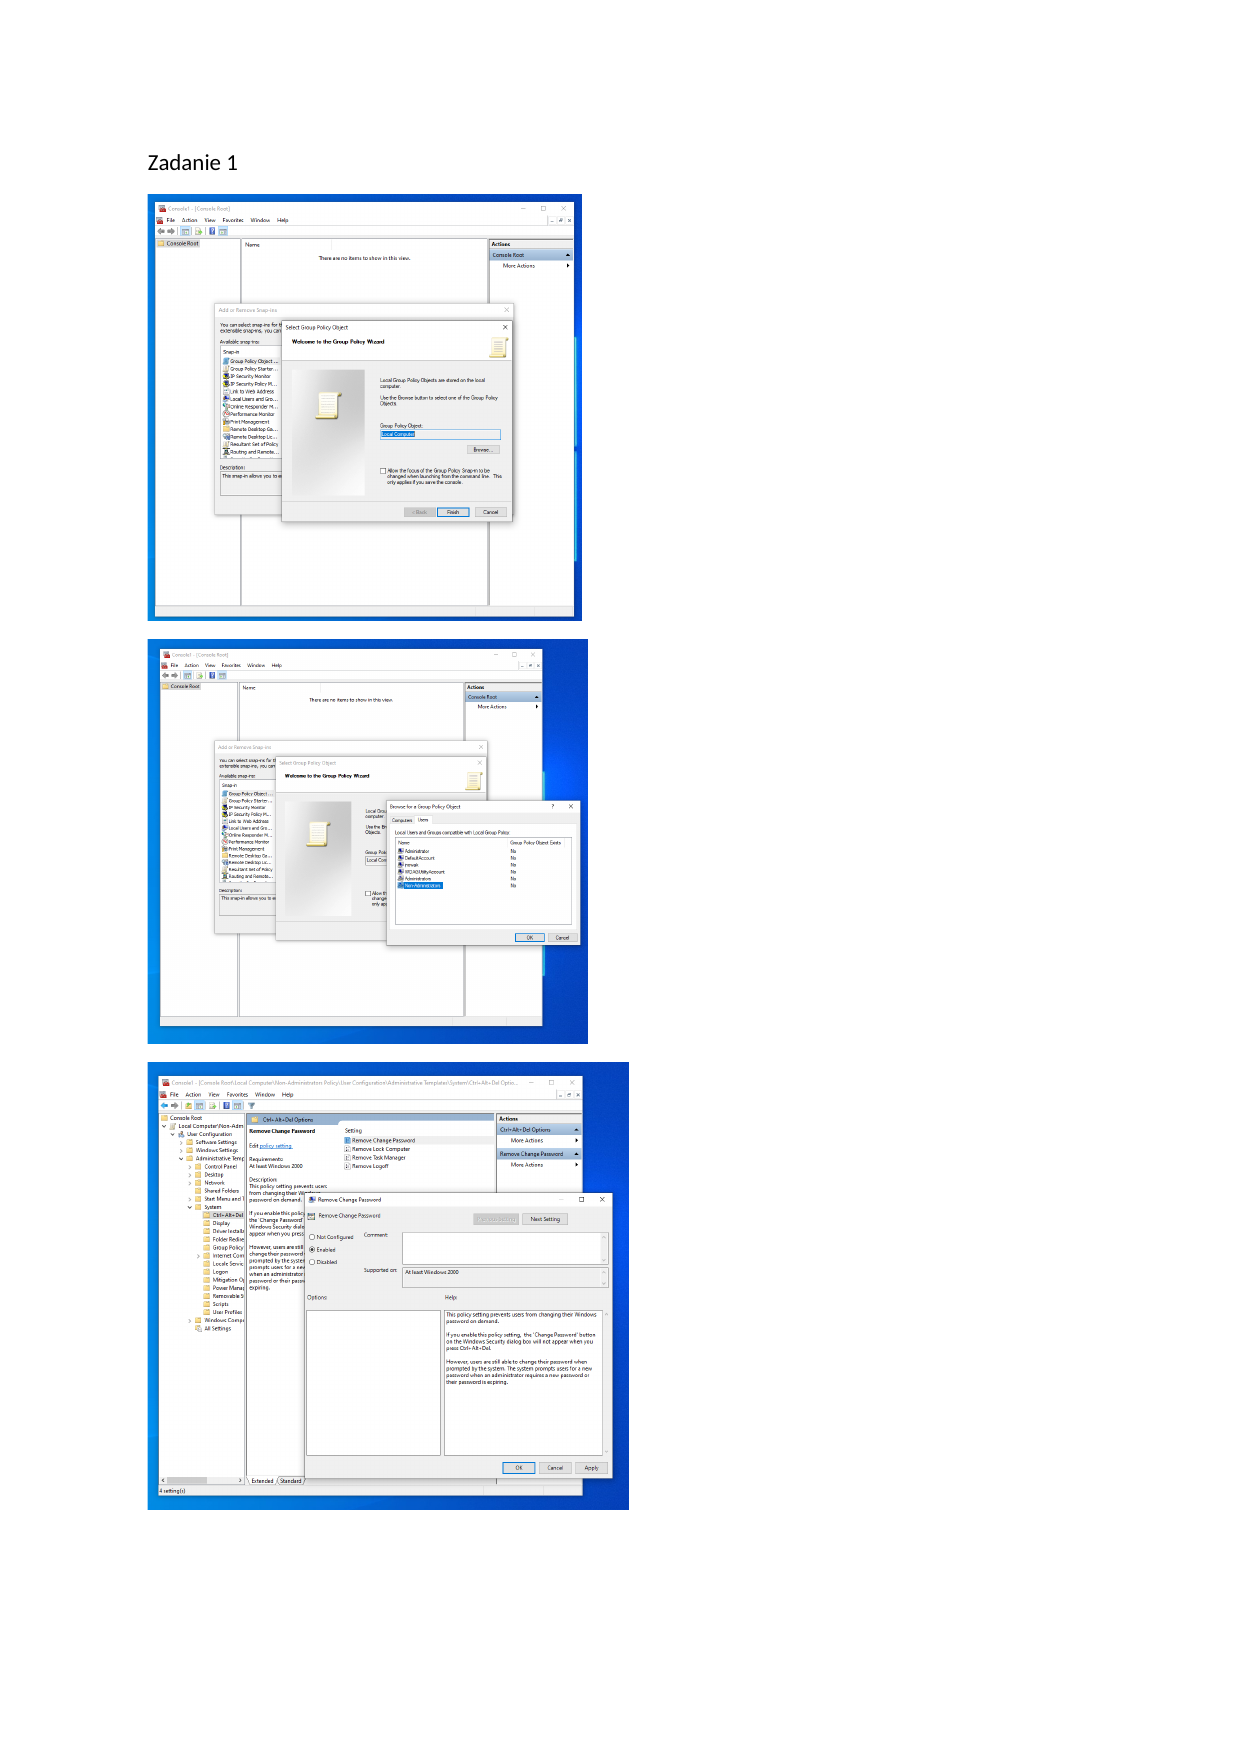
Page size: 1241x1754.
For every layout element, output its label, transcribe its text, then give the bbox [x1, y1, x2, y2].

picture [147, 1062, 629, 1510]
picture [147, 194, 582, 621]
text Zadanie 1 [148, 148, 1093, 176]
picture [147, 639, 588, 1044]
